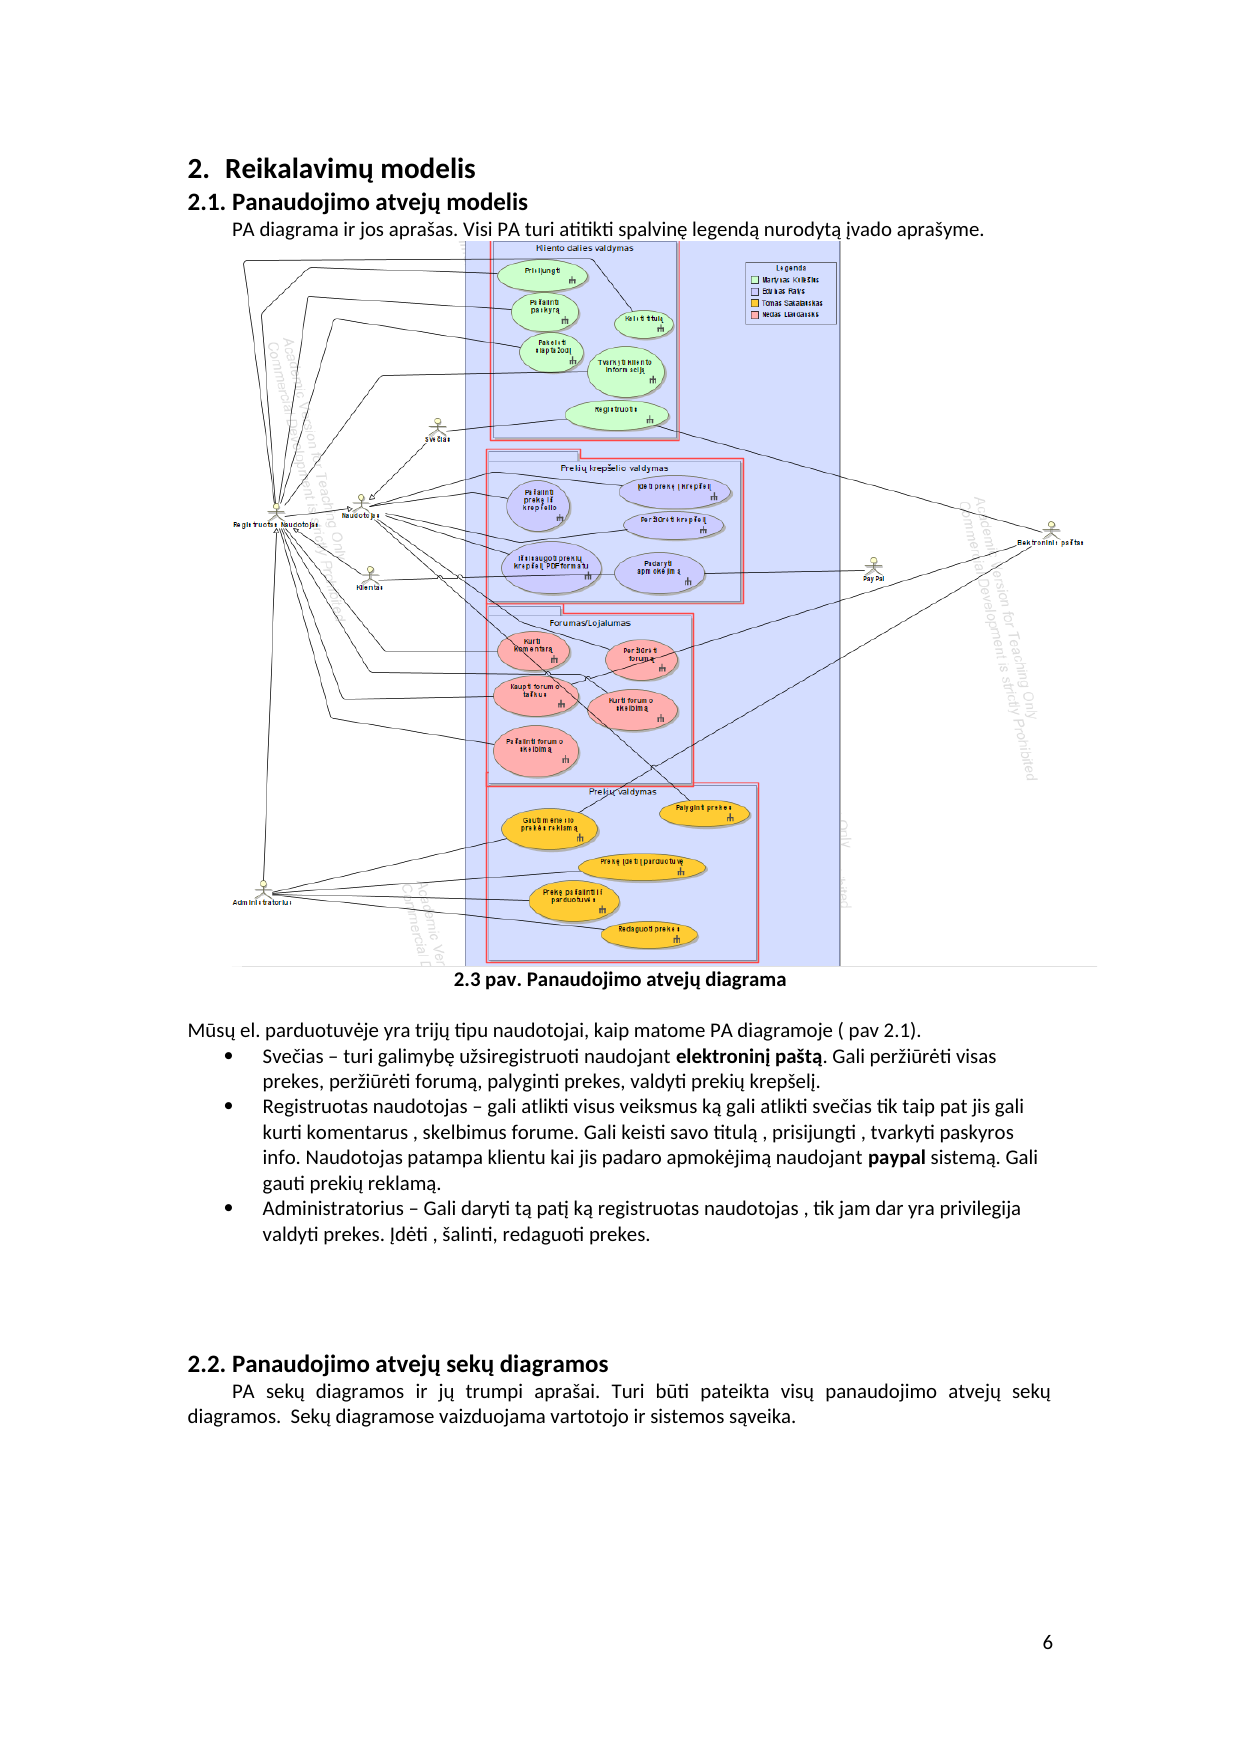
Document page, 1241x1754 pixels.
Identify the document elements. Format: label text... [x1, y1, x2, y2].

picture [231, 241, 1098, 967]
list Administratorius – Gali daryti tą patį ką registruotas naudotojas , tik jam dar yra privilegija valdyti prekes. Įdėti , šalinti, redaguoti prekes. [225, 1195, 1053, 1246]
subtitle Panaudojimo atvejų sekų diagramos [187, 1348, 1053, 1378]
text PA sekų diagramos ir jų trumpi aprašai. Turi būti pateikta visų panaudojimo atvejų sekų diagramos. Sekų diagramose vaizduojama vartotojo ir sistemos sąveika. [187, 1378, 1053, 1429]
list Registruotas naudotojas – gali atlikti visus veiksmus ką gali atlikti svečias tik taip pat jis gali kurti komentarus , skelbimus forume. Gali keisti savo titulą , prisijungti , tvarkyti paskyros info. Naudotojas patampa klientu kai jis padaro apmokėjimą naudojant paypal sistemą. Gali gauti prekių reklamą. [225, 1094, 1053, 1195]
list Svečias – turi galimybę užsiregistruoti naudojant elektroninį paštą. Gali peržiūrėti visas prekes, peržiūrėti forumą, palyginti prekes, valdyti prekių krepšelį. [225, 1043, 1053, 1094]
text PA diagrama ir jos aprašas. Visi PA turi atitikti spalvinę legendą nurodytą įvado aprašyme. [187, 216, 1053, 242]
subtitle Panaudojimo atvejų modelis [187, 186, 1053, 216]
subtitle Reikalavimų modelis [187, 150, 1053, 186]
text Mūsų el. parduotuvėje yra trijų tipu naudotojai, kaip matome PA diagramoje ( pav 2.1). [187, 1017, 1053, 1043]
